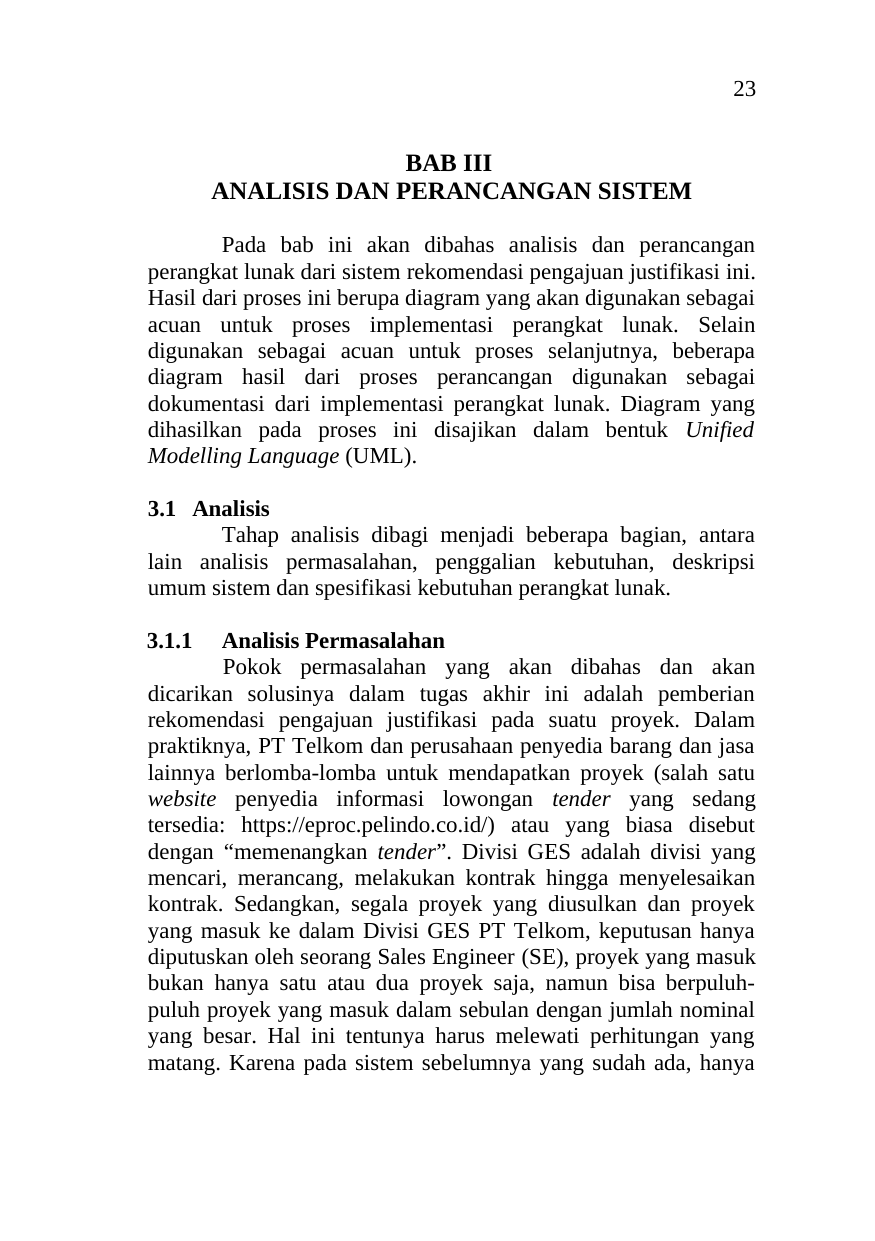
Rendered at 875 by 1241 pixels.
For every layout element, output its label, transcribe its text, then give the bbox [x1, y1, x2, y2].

text Tahap analisis dibagi menjadi beberapa bagian, antara lain analisis permasalahan, penggalian kebutuhan, deskripsi umum sistem dan spesifikasi kebutuhan perangkat lunak. [148, 521, 756, 601]
subtitle Analisis [148, 495, 756, 521]
subtitle BAB III ANALISIS DAN PERANCANGAN SISTEM [148, 148, 756, 205]
text Pada bab ini akan dibahas analisis dan perancangan perangkat lunak dari sistem rekomendasi pengajuan justifikasi ini. Hasil dari proses ini berupa diagram yang akan digunakan sebagai acuan untuk proses implementasi perangkat lunak. Selain digunakan sebagai acuan untuk proses selanjutnya, beberapa diagram hasil dari proses perancangan digunakan sebagai dokumentasi dari implementasi perangkat lunak. Diagram yang dihasilkan pada proses ini disajikan dalam bentuk Unified Modelling Language (UML). [148, 232, 756, 469]
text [148, 653, 756, 1075]
subtitle Analisis Permasalahan [147, 627, 756, 653]
